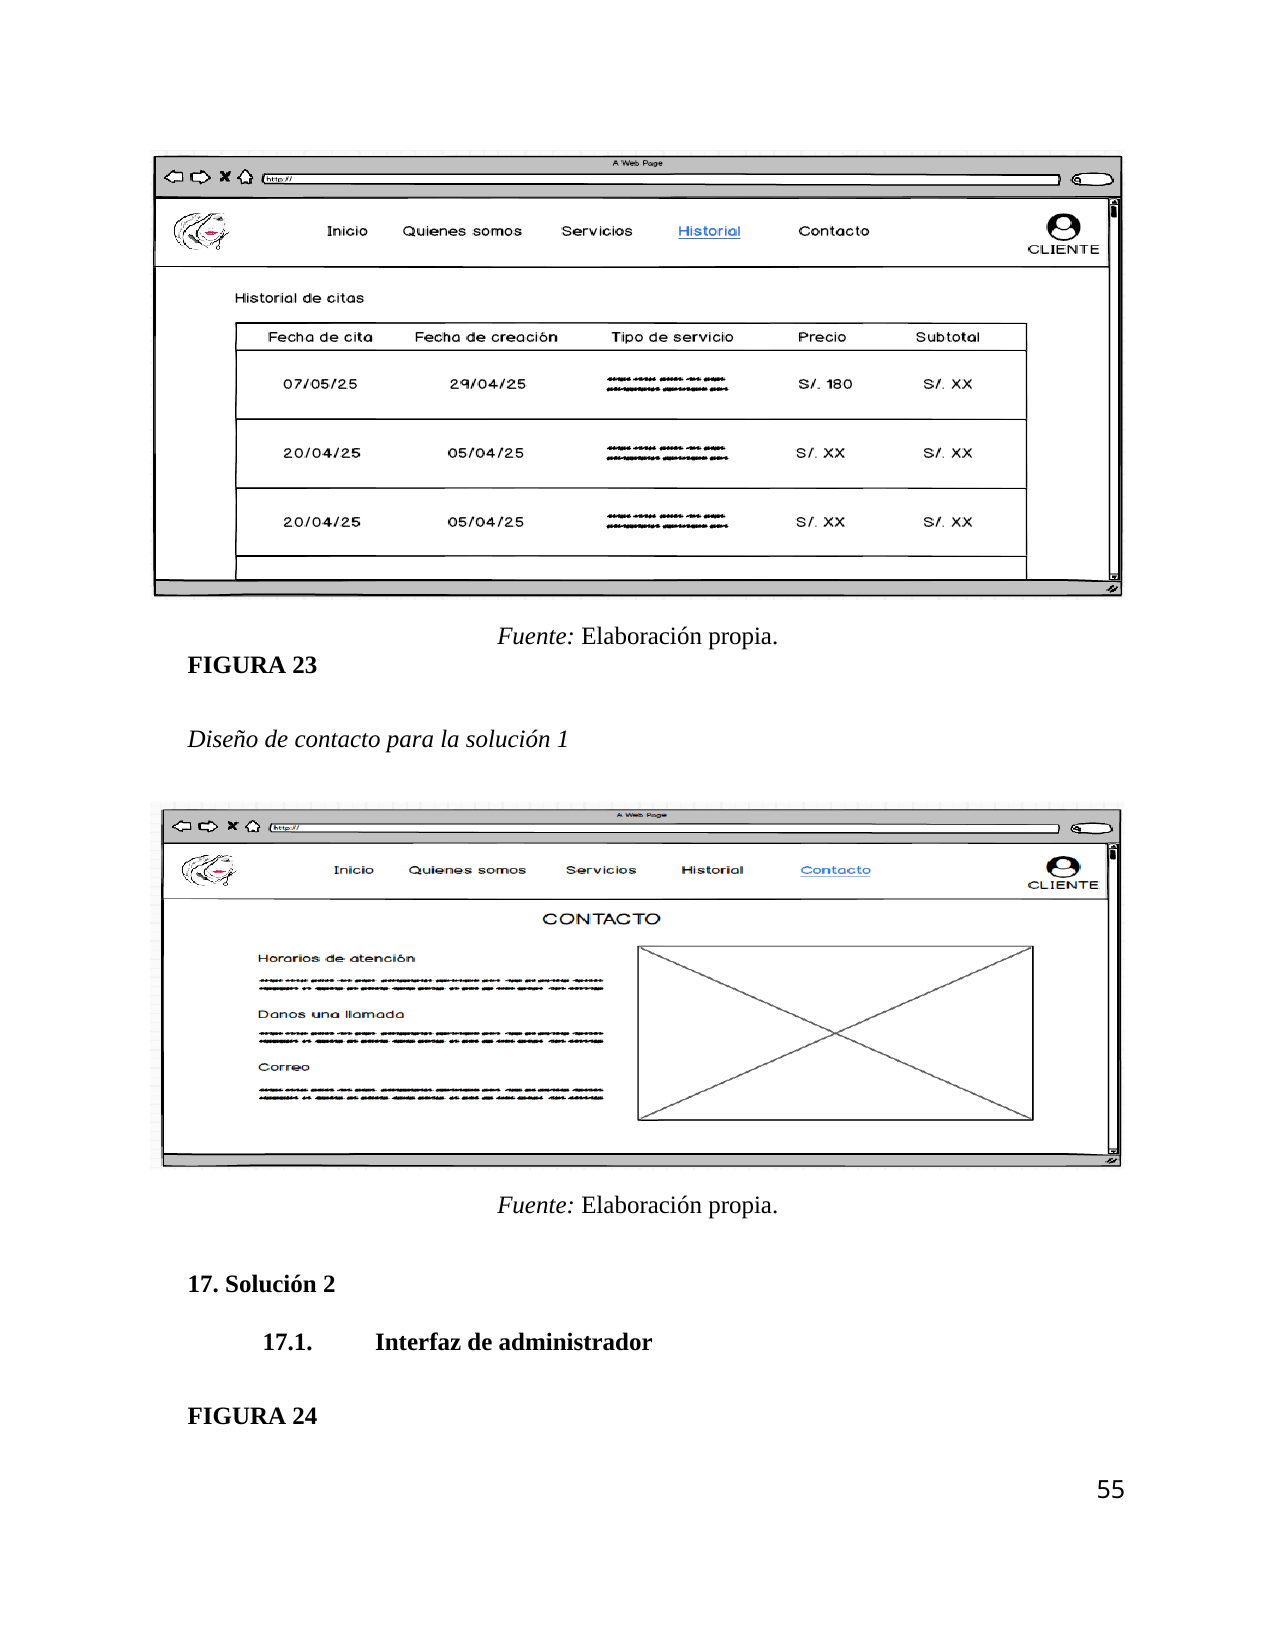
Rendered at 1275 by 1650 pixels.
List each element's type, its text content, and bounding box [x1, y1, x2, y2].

picture [150, 150, 1125, 600]
picture [150, 802, 1125, 1170]
list Solución 2 [187, 1269, 1125, 1298]
text Fuente: Elaboración propia. [150, 621, 1125, 650]
subtitle Interfaz de administrador [262, 1327, 1125, 1355]
text Fuente: Elaboración propia. [150, 1190, 1125, 1219]
text FIGURA 23 [150, 650, 1125, 679]
text Diseño de contacto para la solución 1 [150, 724, 1125, 753]
text FIGURA 24 [150, 1401, 1125, 1429]
